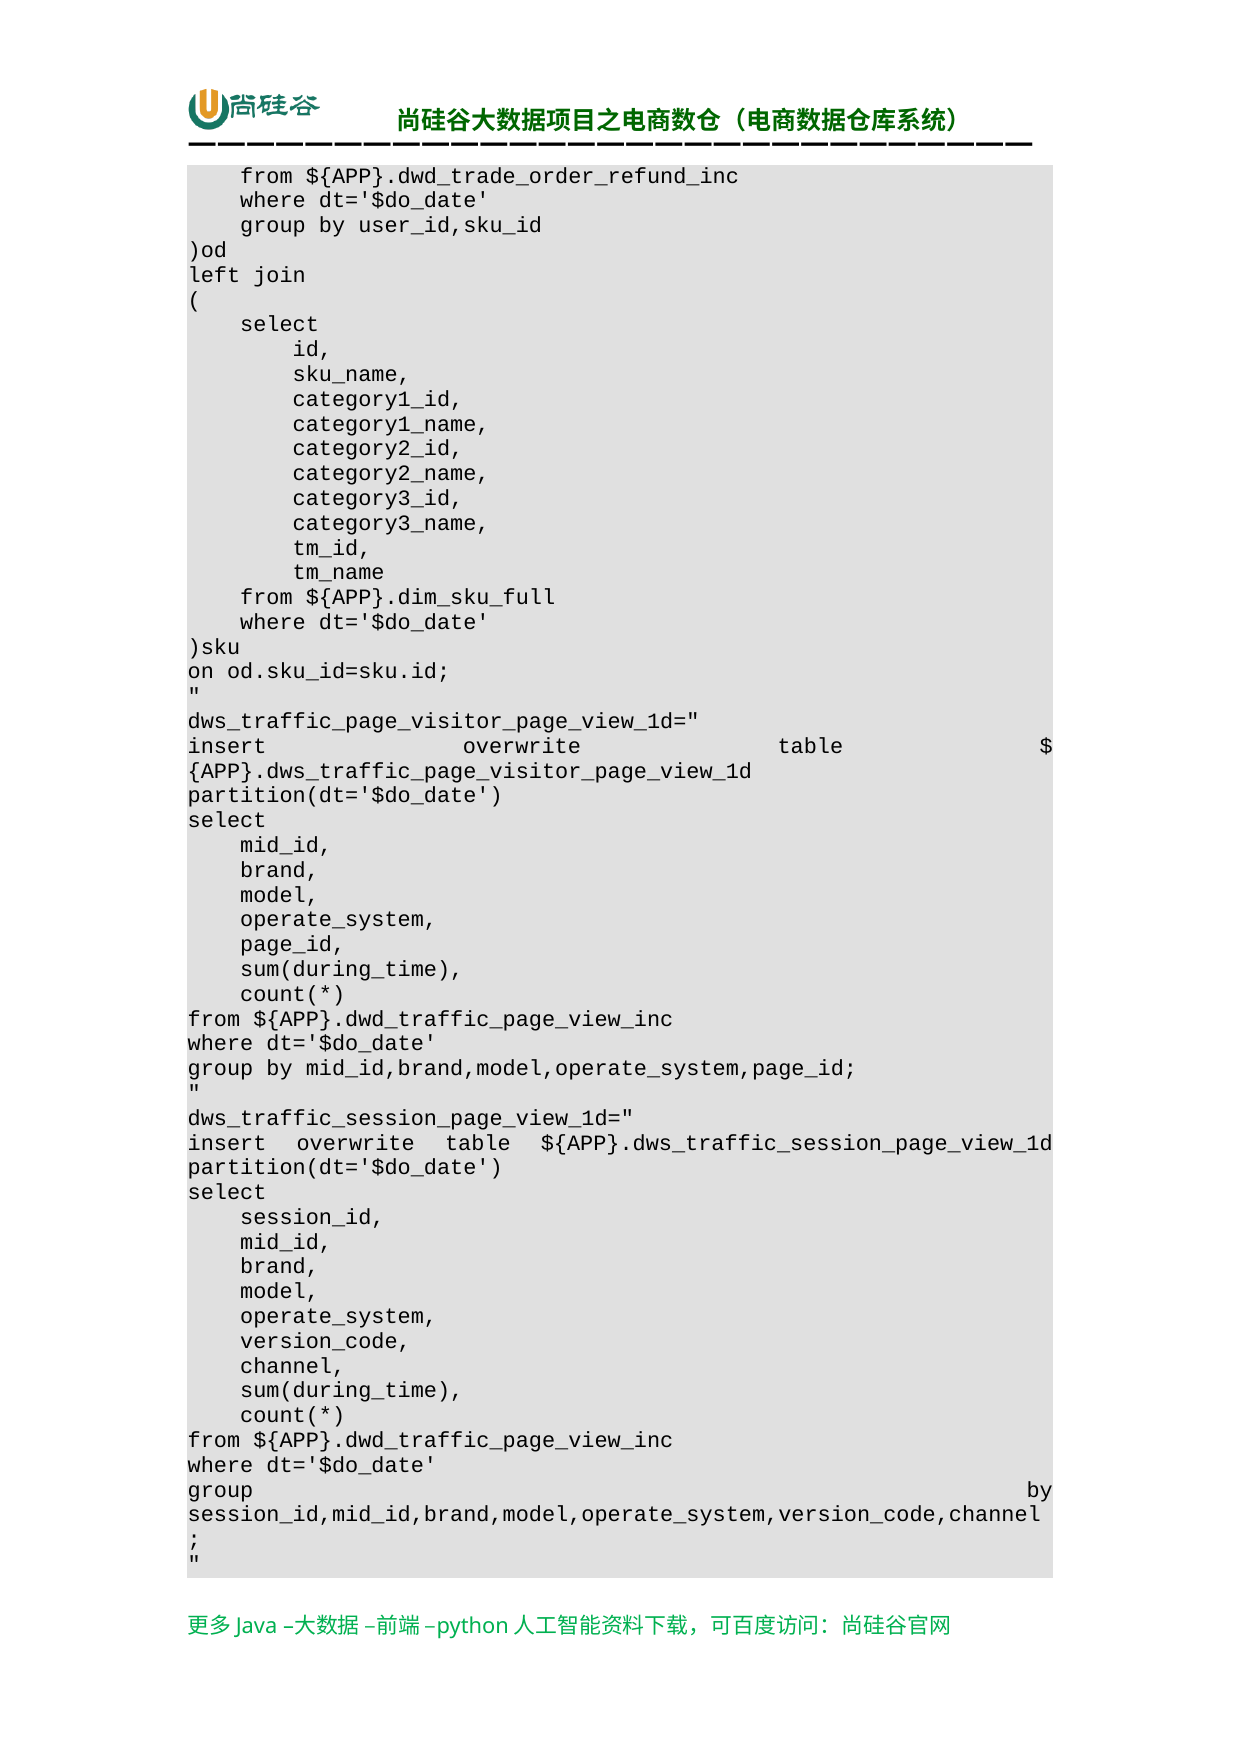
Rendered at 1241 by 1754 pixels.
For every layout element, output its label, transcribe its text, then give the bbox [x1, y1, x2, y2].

text page_id, [187, 933, 1053, 958]
text " [187, 1553, 1053, 1578]
text where dt='$do_date' [187, 1454, 1053, 1479]
text " [187, 685, 1053, 710]
text model, [187, 884, 1053, 908]
text on od.sku_id=sku.id; [187, 661, 1053, 685]
text category2_id, [187, 437, 1053, 462]
text count(*) [187, 983, 1053, 1008]
text from ${APP}.dwd_traffic_page_view_inc [187, 1008, 1053, 1032]
text category1_name, [187, 413, 1053, 437]
picture [187, 88, 320, 130]
text left join [187, 264, 1053, 289]
text select [187, 313, 1053, 338]
text count(*) [187, 1404, 1053, 1429]
text sku_name, [187, 363, 1053, 388]
text model, [187, 1280, 1053, 1305]
text brand, [187, 1256, 1053, 1280]
text dws_traffic_session_page_view_1d=" [187, 1107, 1053, 1132]
text version_code, [187, 1330, 1053, 1355]
text session_id, [187, 1206, 1053, 1231]
text insert overwrite table ${APP}.dws_traffic_page_visitor_page_view_1d partition(dt='$do_date') [187, 735, 1053, 809]
text )sku [187, 636, 1053, 661]
text category2_name, [187, 462, 1053, 487]
text group by mid_id,brand,model,operate_system,page_id; [187, 1057, 1053, 1082]
text tm_id, [187, 537, 1053, 561]
text " [187, 1082, 1053, 1107]
text brand, [187, 859, 1053, 884]
text group by user_id,sku_id [187, 214, 1053, 239]
text group by session_id,mid_id,brand,model,operate_system,version_code,channel; [187, 1479, 1053, 1553]
text tm_name [187, 561, 1053, 586]
text where dt='$do_date' [187, 1032, 1053, 1057]
text from ${APP}.dwd_traffic_page_view_inc [187, 1429, 1053, 1454]
text from ${APP}.dim_sku_full [187, 586, 1053, 611]
text mid_id, [187, 1231, 1053, 1256]
text mid_id, [187, 834, 1053, 859]
text select [187, 809, 1053, 834]
text dws_traffic_page_visitor_page_view_1d=" [187, 710, 1053, 735]
text category3_name, [187, 512, 1053, 537]
text select [187, 1181, 1053, 1206]
text from ${APP}.dwd_trade_order_refund_inc [187, 165, 1053, 189]
text channel, [187, 1355, 1053, 1379]
text insert overwrite table ${APP}.dws_traffic_session_page_view_1d partition(dt='$do_date') [187, 1132, 1053, 1181]
text sum(during_time), [187, 958, 1053, 983]
text category3_id, [187, 487, 1053, 512]
text )od [187, 239, 1053, 264]
text operate_system, [187, 908, 1053, 933]
text id, [187, 338, 1053, 363]
text operate_system, [187, 1305, 1053, 1330]
text sum(during_time), [187, 1379, 1053, 1404]
text where dt='$do_date' [187, 189, 1053, 214]
text where dt='$do_date' [187, 611, 1053, 636]
text ( [187, 289, 1053, 313]
text category1_id, [187, 388, 1053, 413]
